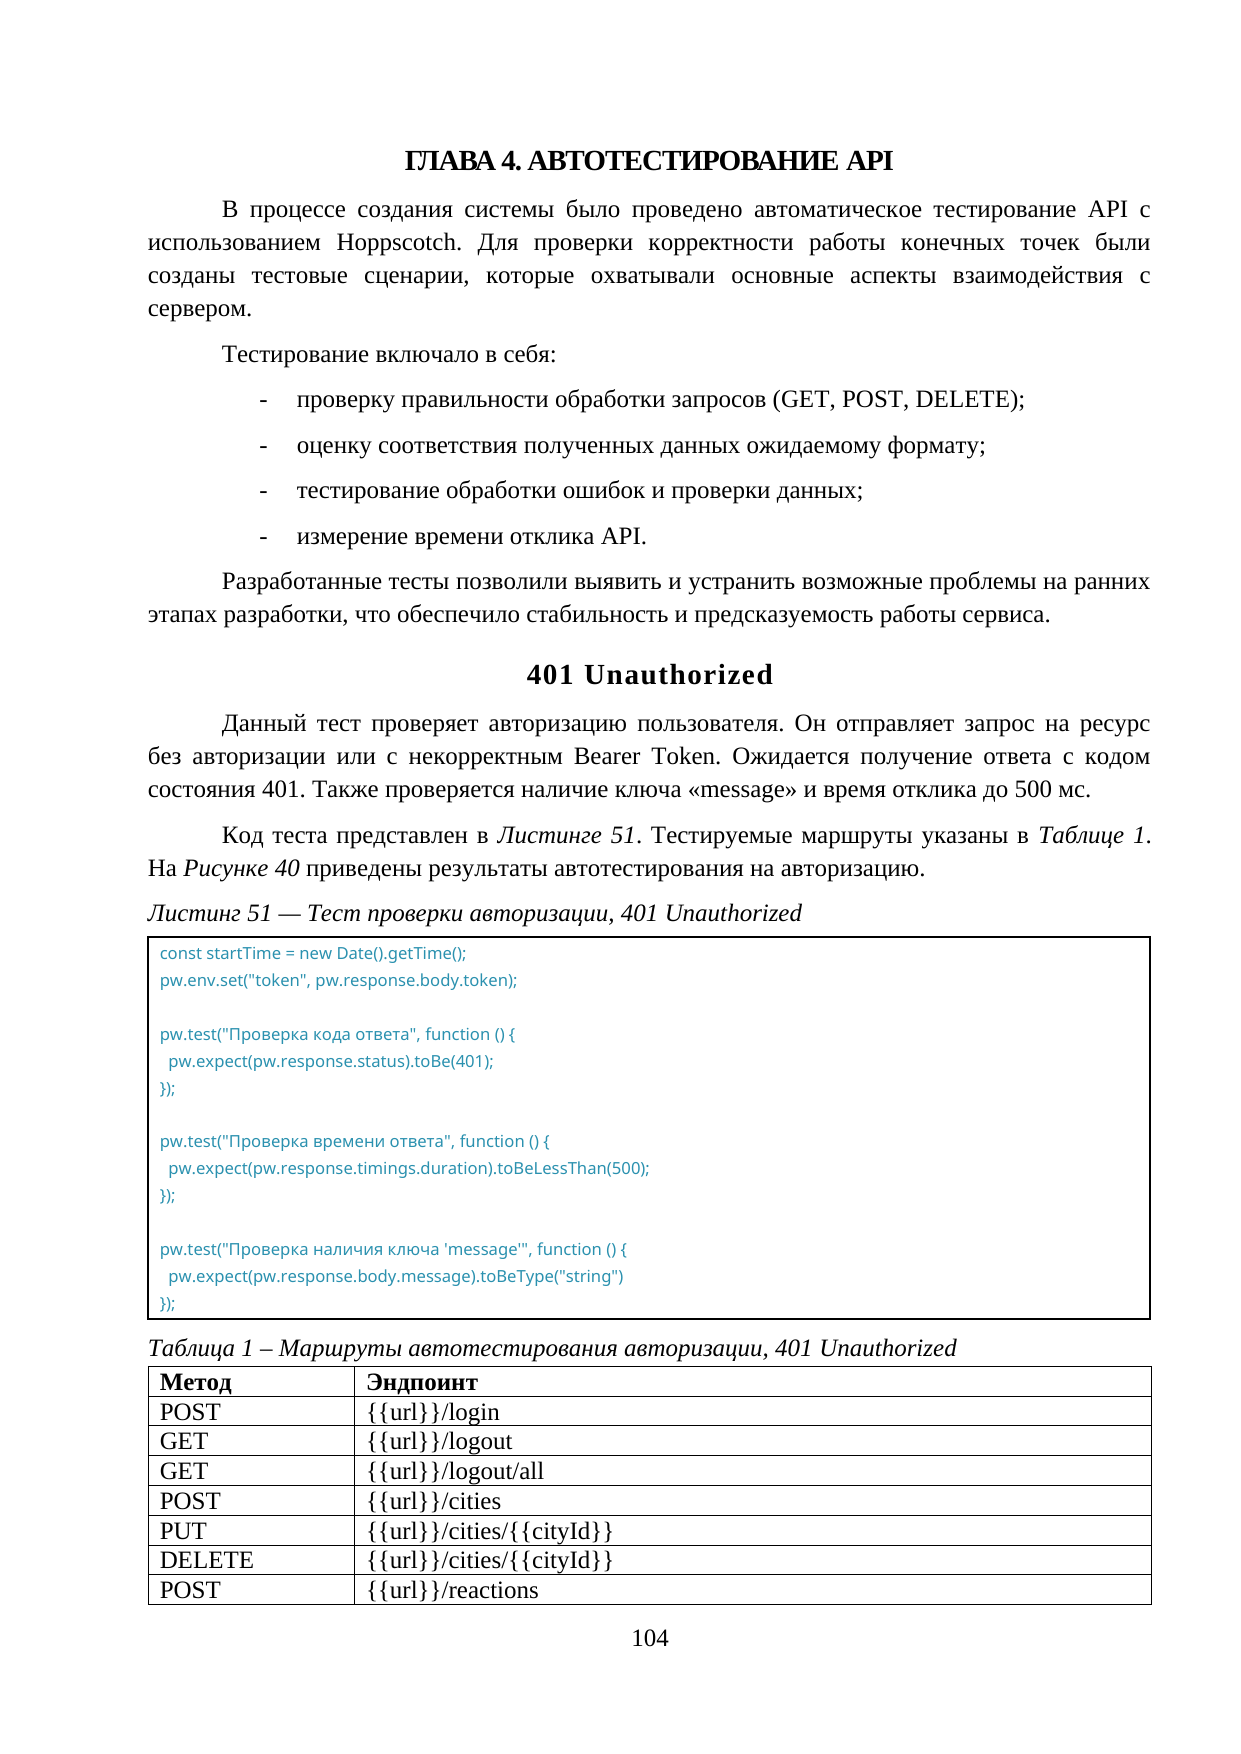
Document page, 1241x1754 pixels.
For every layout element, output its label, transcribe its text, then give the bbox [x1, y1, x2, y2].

text Разработанные тесты позволили выявить и устранить возможные проблемы на ранних этапах разработки, что обеспечило стабильность и предсказуемость работы сервиса. [148, 566, 1152, 628]
table_cell {{url}}/reactions [355, 1575, 1151, 1604]
text В процессе создания системы было проведено автоматическое тестирование API с использованием Hoppscotch. Для проверки корректности работы конечных точек были созданы тестовые сценарии, которые охватывали основные аспекты взаимодействия с сервером. [148, 194, 1152, 322]
table_cell DELETE [149, 1546, 354, 1574]
text Данный тест проверяет авторизацию пользователя. Он отправляет запрос на ресурс без авторизации или с некорректным Bearer Token. Ожидается получение ответа с кодом состояния 401. Также проверяется наличие ключа «message» и время отклика до 500 мс. [148, 708, 1152, 803]
subtitle 401 Unauthorized [148, 657, 1152, 691]
table_header Метод [149, 1367, 354, 1396]
table_cell GET [149, 1426, 354, 1455]
table_cell PUT [149, 1516, 354, 1544]
table_cell GET [149, 1456, 354, 1485]
list оценку соответствия полученных данных ожидаемому формату; [259, 430, 1152, 458]
table_cell POST [149, 1486, 354, 1515]
table_cell POST [149, 1575, 354, 1604]
list измерение времени отклика API. [259, 521, 1152, 549]
list Таблица 1 – Маршруты автотестирования авторизации, 401 Unauthorized [148, 1333, 1152, 1362]
title ГЛАВА 4. АВТОТЕСТИРОВАНИЕ API [148, 143, 1152, 177]
table_header const startTime = new Date().getTime(); pw.env.set("token", pw.response.body.token); pw.test("Проверка кода ответа", function () { pw.expect(pw.response.status).toBe(401); }); pw.test("Проверка времени ответа", function () { pw.expect(pw.response.timings.duration).toBeLessThan(500); }); pw.test("Проверка наличия ключа 'message'", function () { pw.expect(pw.response.body.message).toBeType("string") }); [149, 938, 1149, 1318]
text Код теста представлен в Листинге 51. Тестируемые маршруты указаны в Таблице 1. На Рисунке 40 приведены результаты автотестирования на авторизацию. [148, 820, 1152, 882]
table_cell {{url}}/cities/{{cityId}} [355, 1546, 1151, 1574]
table_cell {{url}}/cities [355, 1486, 1151, 1515]
table_cell {{url}}/cities/{{cityId}} [355, 1516, 1151, 1544]
table_cell {{url}}/logout [355, 1426, 1151, 1455]
list тестирование обработки ошибок и проверки данных; [259, 475, 1152, 504]
text Тестирование включало в себя: [148, 339, 1152, 367]
table_cell {{url}}/login [355, 1397, 1151, 1425]
table_cell POST [149, 1397, 354, 1425]
table_cell {{url}}/logout/all [355, 1456, 1151, 1485]
table_header Эндпоинт [355, 1367, 1151, 1396]
list проверку правильности обработки запросов (GET, POST, DELETE); [259, 384, 1152, 413]
list Листинг 51 — Тест проверки авторизации, 401 Unauthorized [148, 898, 1152, 927]
